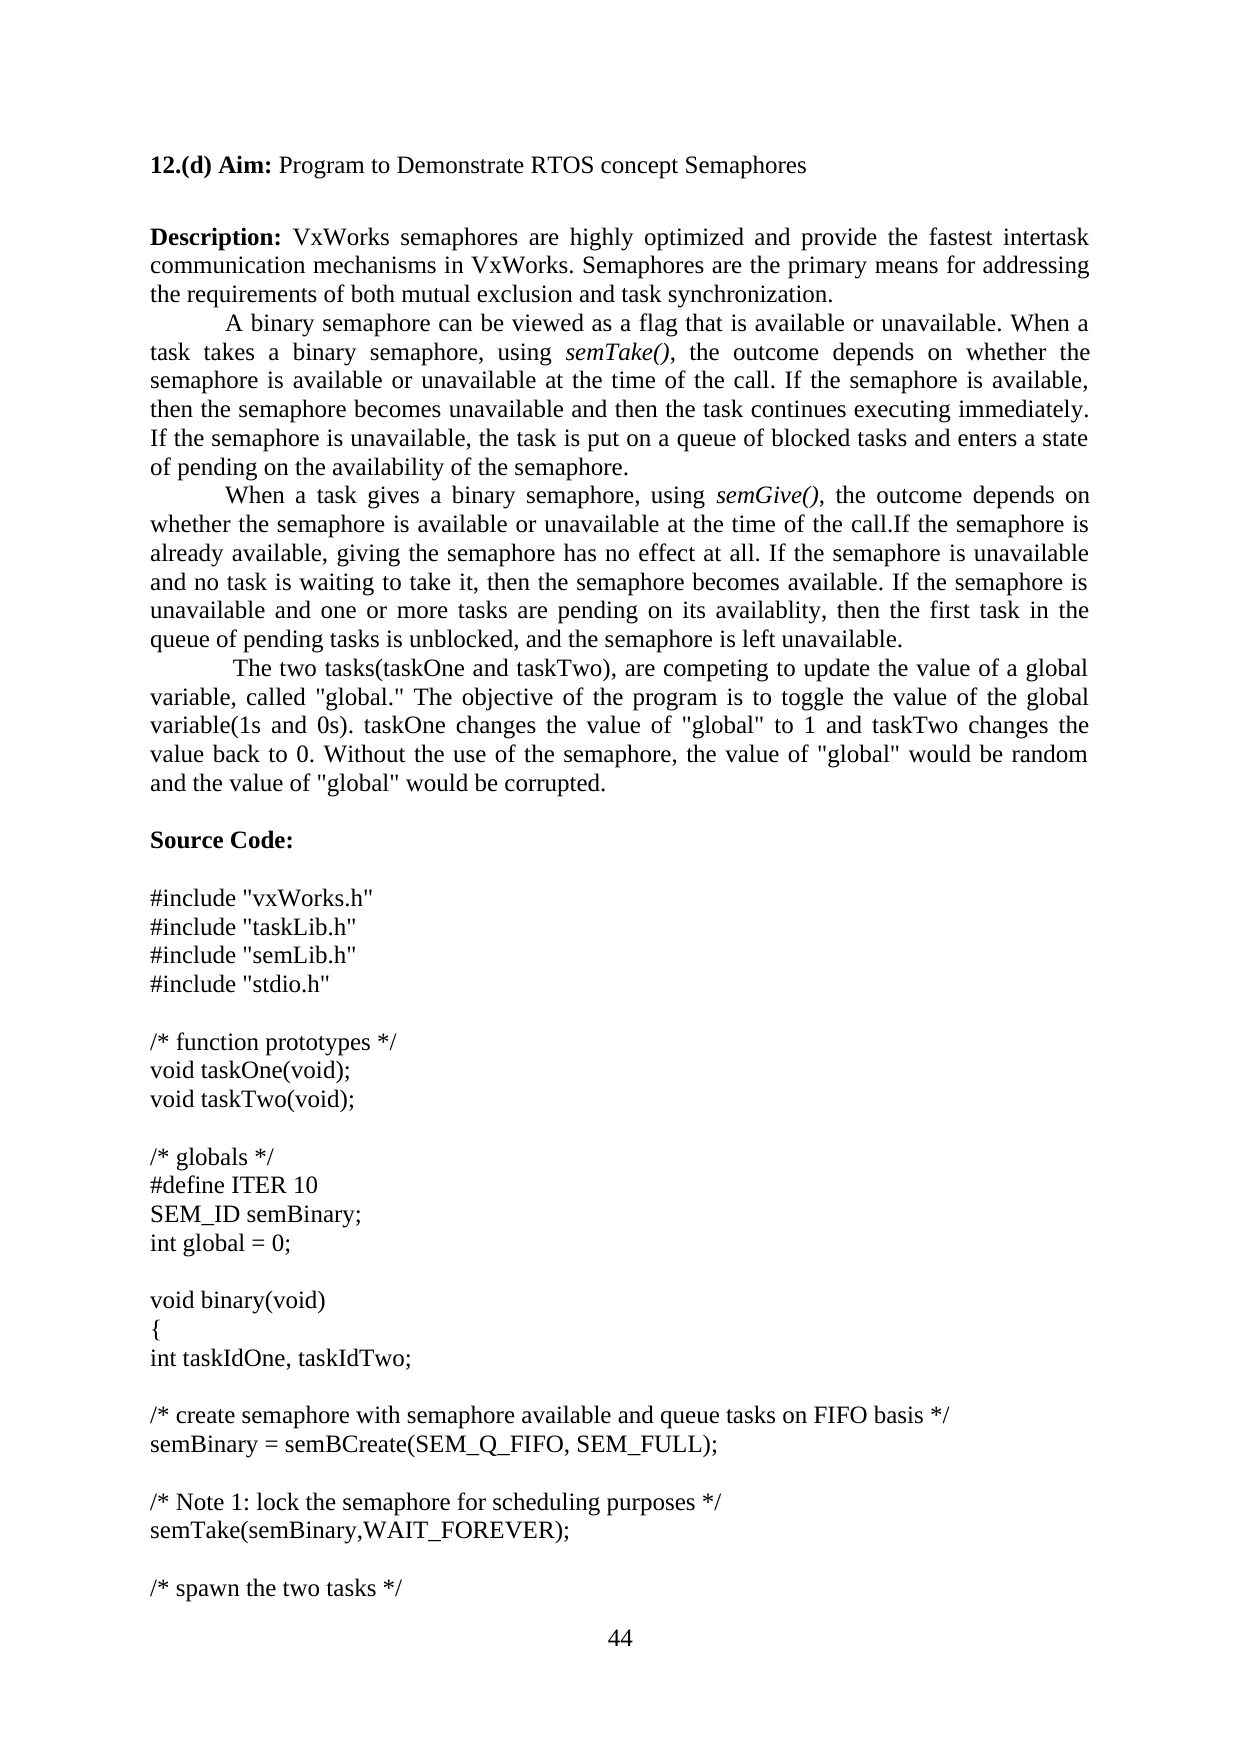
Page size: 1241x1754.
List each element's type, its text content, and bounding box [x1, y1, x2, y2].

text SEM_ID semBinary; [150, 1199, 1090, 1228]
text int global = 0; [150, 1228, 1090, 1257]
text #include "vxWorks.h" [150, 883, 1090, 912]
text #define ITER 10 [150, 1171, 1090, 1199]
text { [150, 1314, 1090, 1343]
text 12.(d) Aim: Program to Demonstrate RTOS concept Semaphores [150, 150, 1090, 179]
text #include "stdio.h" [150, 969, 1090, 998]
text Source Code: [150, 826, 1090, 854]
text A binary semaphore can be viewed as a flag that is available or unavailable. When a task takes a binary semaphore, using semTake(), the outcome depends on whether the semaphore is available or unavailable at the time of the call. If the semaphore is available, then the semaphore becomes unavailable and then the task continues executing immediately. If the semaphore is unavailable, the task is put on a queue of blocked tasks and enters a state of pending on the availability of the semaphore. [150, 308, 1090, 481]
text void taskOne(void); [150, 1056, 1090, 1084]
text #include "taskLib.h" [150, 912, 1090, 941]
text #include "semLib.h" [150, 941, 1090, 969]
text void taskTwo(void); [150, 1084, 1090, 1113]
text /* globals */ [150, 1142, 1090, 1171]
text void binary(void) [150, 1286, 1090, 1314]
text Description: VxWorks semaphores are highly optimized and provide the fastest intertask communication mechanisms in VxWorks. Semaphores are the primary means for addressing the requirements of both mutual exclusion and task synchronization. [150, 222, 1090, 308]
text /* Note 1: lock the semaphore for scheduling purposes */ [150, 1487, 1090, 1516]
text semBinary = semBCreate(SEM_Q_FIFO, SEM_FULL); [150, 1429, 1090, 1458]
text When a task gives a binary semaphore, using semGive(), the outcome depends on whether the semaphore is available or unavailable at the time of the call.If the semaphore is already available, giving the semaphore has no effect at all. If the semaphore is unavailable and no task is waiting to take it, then the semaphore becomes available. If the semaphore is unavailable and one or more tasks are pending on its availablity, then the first task in the queue of pending tasks is unblocked, and the semaphore is left unavailable. [150, 481, 1090, 653]
text The two tasks(taskOne and taskTwo), are competing to update the value of a global variable, called "global." The objective of the program is to toggle the value of the global variable(1s and 0s). taskOne changes the value of "global" to 1 and taskTwo changes the value back to 0. Without the use of the semaphore, the value of "global" would be random and the value of "global" would be corrupted. [150, 653, 1090, 797]
text semTake(semBinary,WAIT_FOREVER); [150, 1516, 1090, 1544]
text /* create semaphore with semaphore available and queue tasks on FIFO basis */ [150, 1401, 1090, 1429]
text /* function prototypes */ [150, 1027, 1090, 1056]
text int taskIdOne, taskIdTwo; [150, 1343, 1090, 1372]
text /* spawn the two tasks */ [150, 1573, 1090, 1602]
